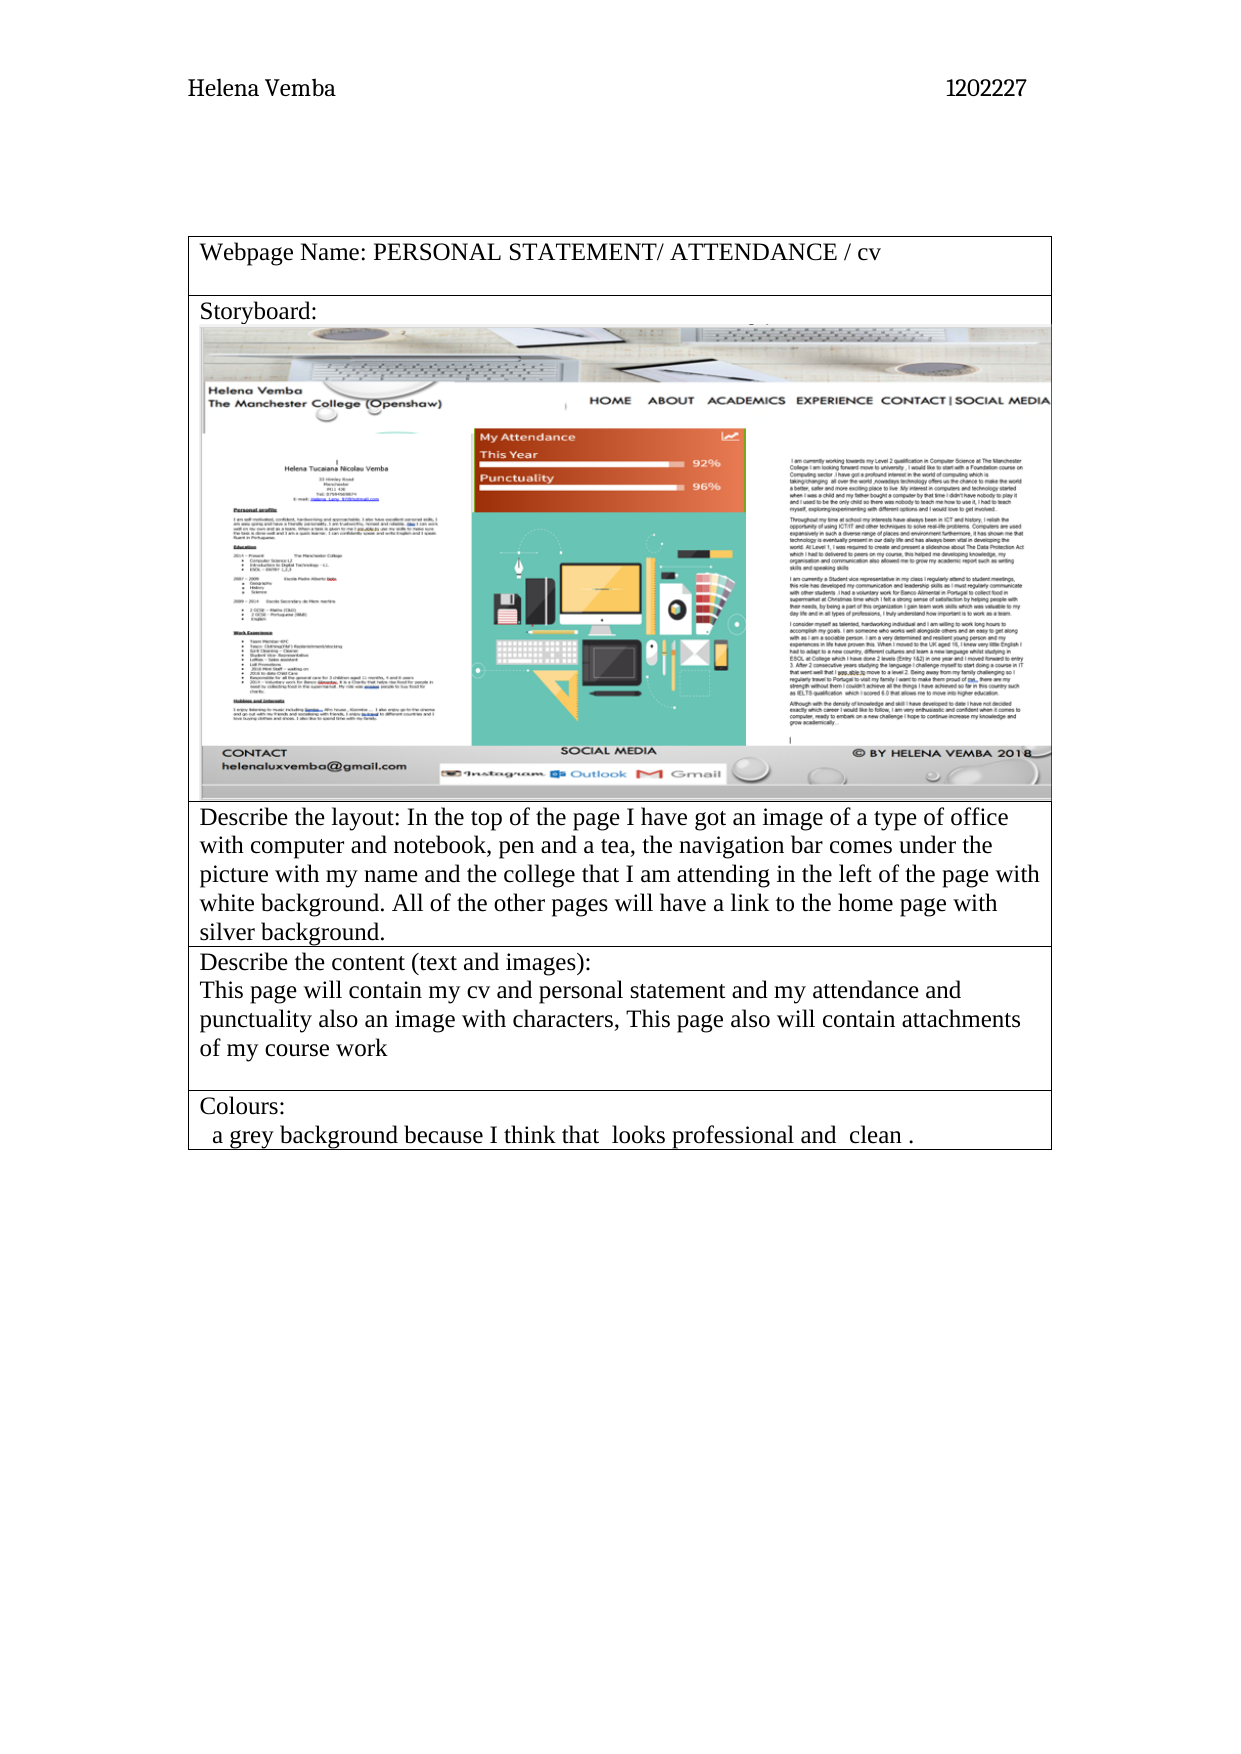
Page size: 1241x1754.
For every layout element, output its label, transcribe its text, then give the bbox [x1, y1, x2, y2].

table_cell Storyboard: [189, 296, 1051, 801]
table_cell Colours: a grey background because I think that looks professional and clean . [189, 1091, 1051, 1149]
table_cell Describe the content (text and images): This page will contain my cv and personal statement and my attendance and punctuality also an image with characters, This page also will contain attachments of my course work [189, 947, 1051, 1090]
table_cell Describe the layout: In the top of the page I have got an image of a type of office with computer and notebook, pen and a tea, the navigation bar comes under the picture with my name and the college that I am attending in the left of the page with white background. All of the other pages will have a link to the home page with silver background. [189, 802, 1051, 946]
picture [199, 324, 1052, 801]
table_header Webpage Name: PERSONAL STATEMENT/ ATTENDANCE / cv [189, 237, 1051, 295]
